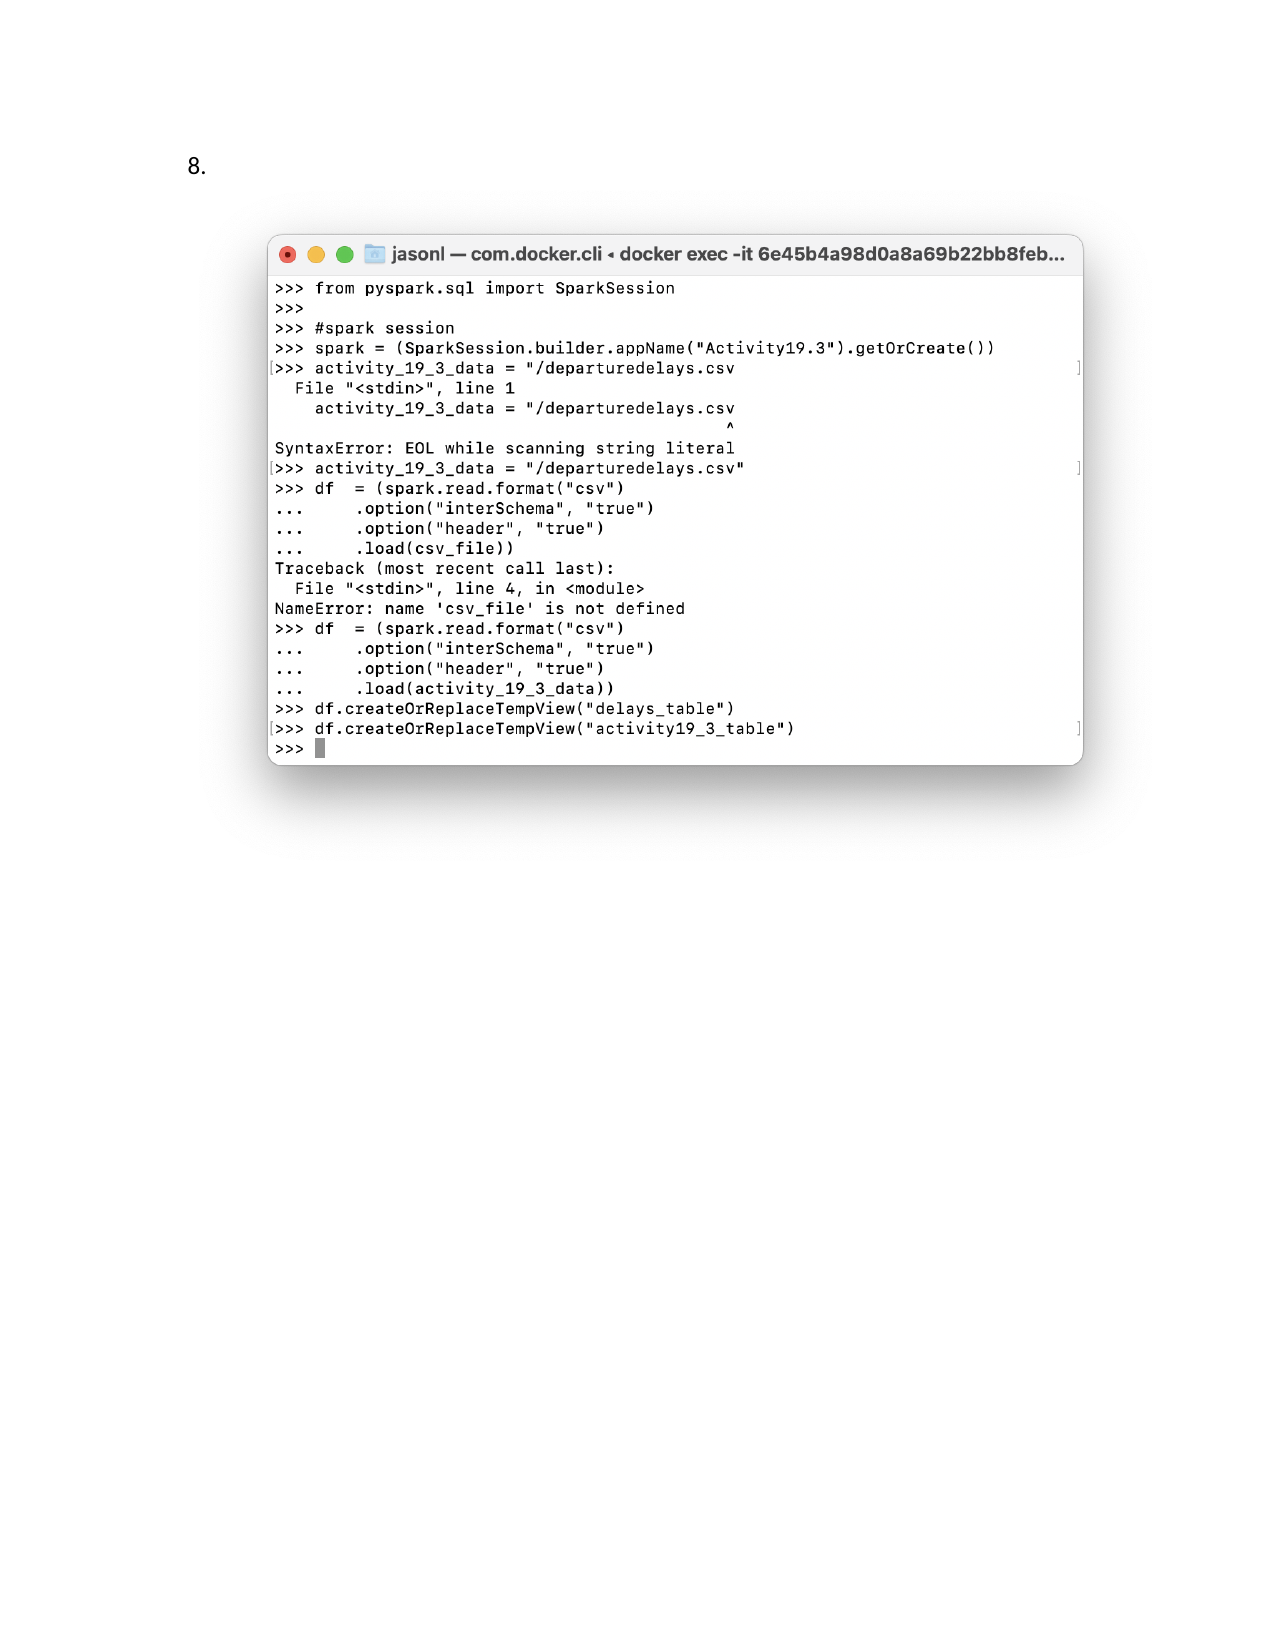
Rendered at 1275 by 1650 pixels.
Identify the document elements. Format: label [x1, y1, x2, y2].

picture [187, 180, 1163, 871]
